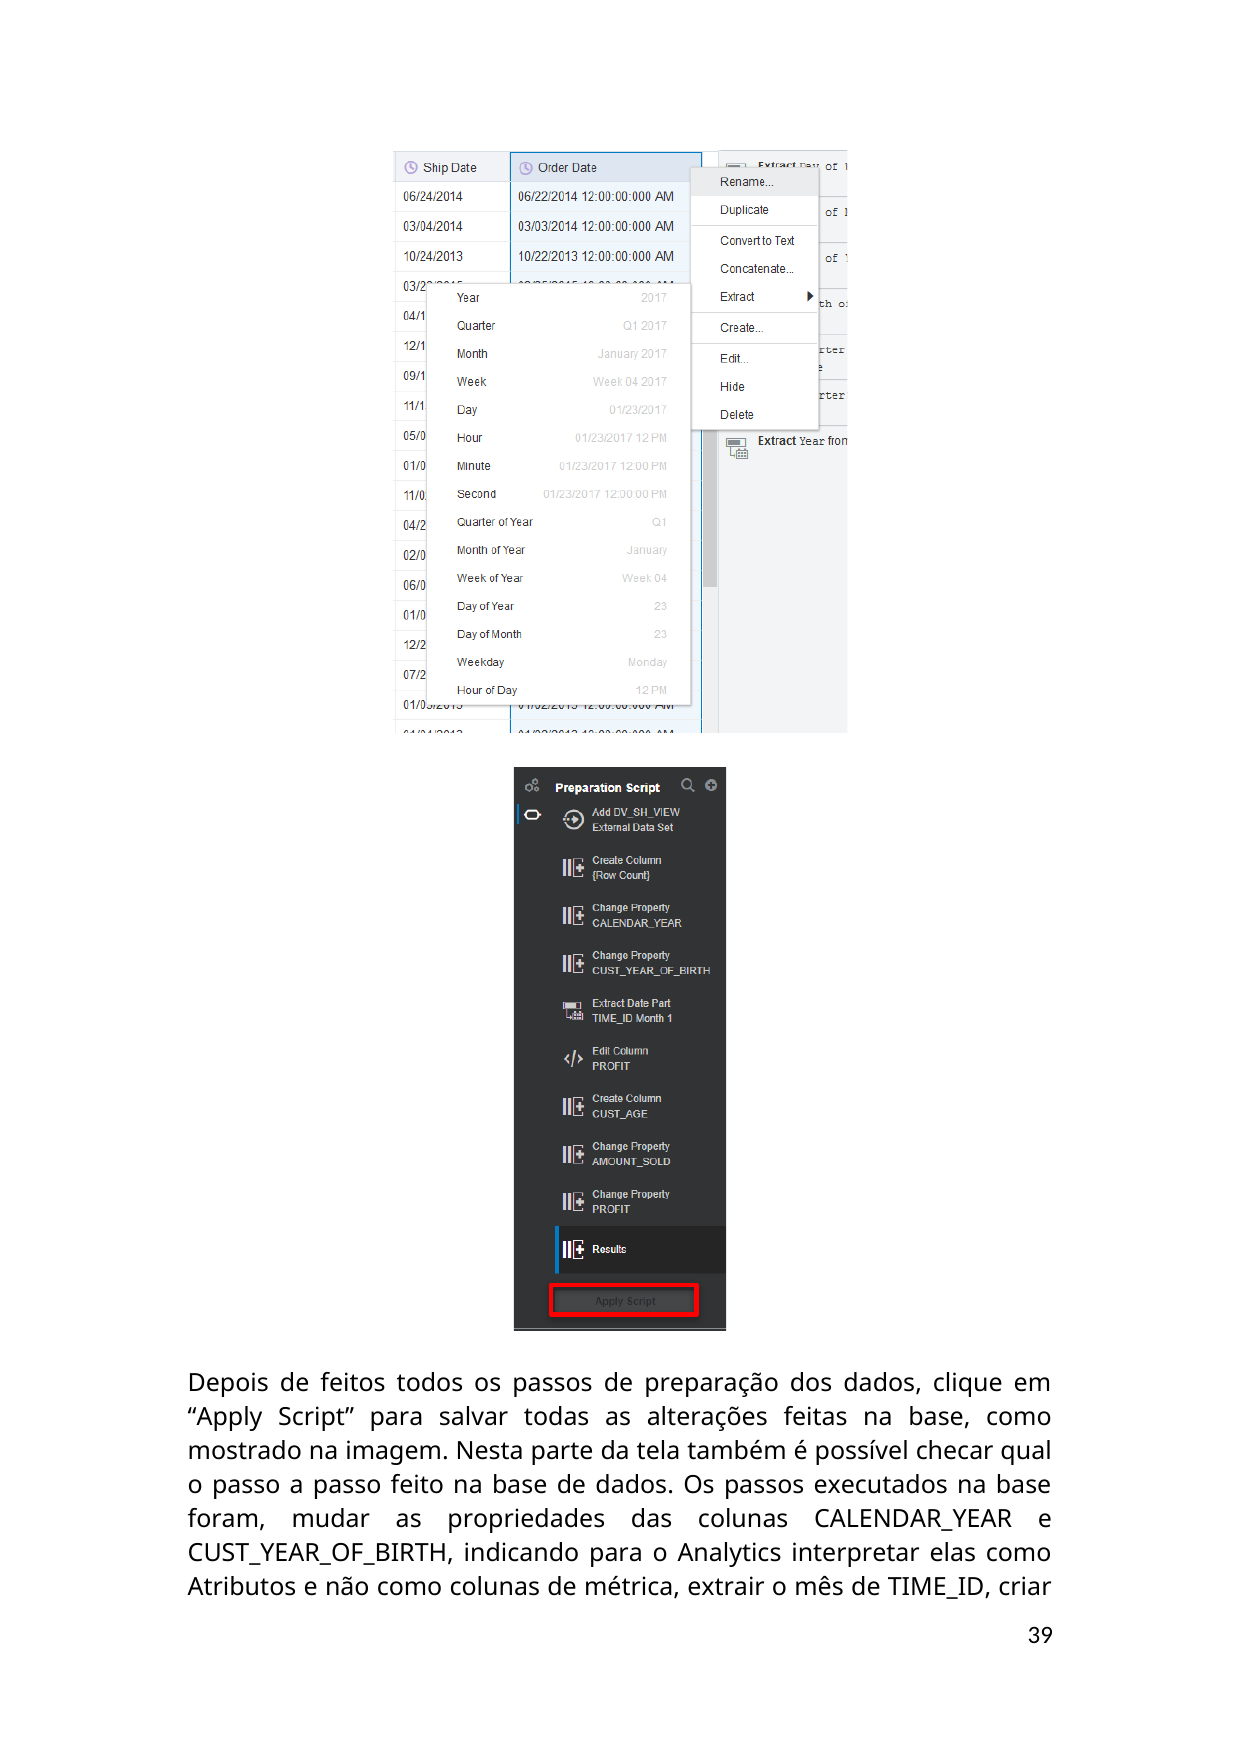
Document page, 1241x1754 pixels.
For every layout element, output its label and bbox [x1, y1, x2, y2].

text [187, 1365, 1053, 1603]
picture [513, 767, 727, 1331]
picture [393, 150, 848, 733]
